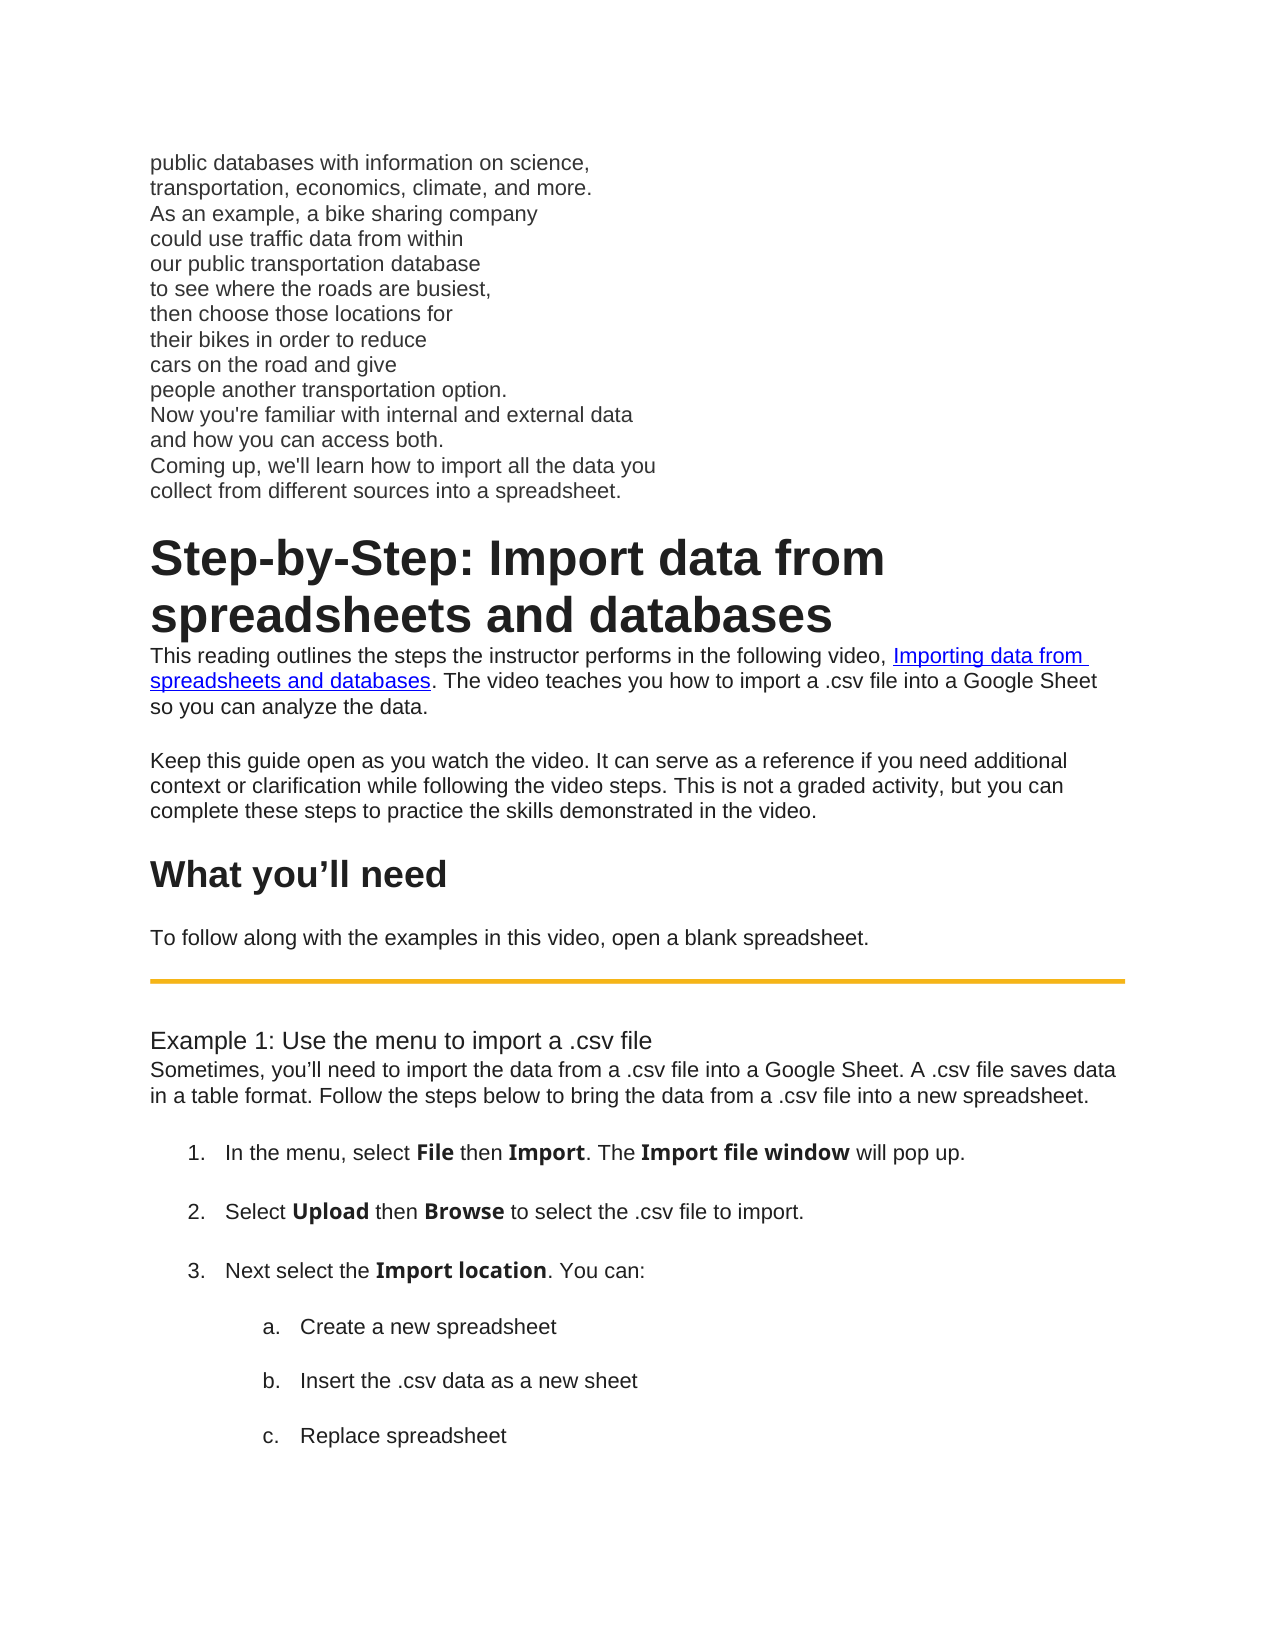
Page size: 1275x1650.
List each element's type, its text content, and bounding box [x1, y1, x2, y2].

list Next select the Import location. You can: [187, 1255, 1125, 1284]
list Replace spreadsheet [262, 1422, 1125, 1448]
text and how you can access both. [150, 427, 1125, 452]
text This reading outlines the steps the instructor performs in the following video, Importing data from spreadsheets and databases. The video teaches you how to import a .csv file into a Google Sheet so you can analyze the data. [150, 643, 1125, 719]
text our public transportation database [150, 251, 1125, 276]
subtitle Step-by-Step: Import data from spreadsheets and databases [150, 528, 1125, 643]
list Insert the .csv data as a new sheet [262, 1368, 1125, 1393]
text Now you're familiar with internal and external data [150, 402, 1125, 427]
text collect from different sources into a spreadsheet. [150, 478, 1125, 503]
text To follow along with the examples in this video, open a blank spreadsheet. [150, 925, 1125, 950]
list Create a new spreadsheet [262, 1314, 1125, 1339]
text Keep this guide open as you watch the video. It can serve as a reference if you need additional context or clarification while following the video steps. This is not a graded activity, but you can complete these steps to practice the skills demonstrated in the video. [150, 748, 1125, 823]
text then choose those locations for [150, 301, 1125, 326]
picture [150, 979, 1125, 984]
text cars on the road and give [150, 352, 1125, 377]
list Select Upload then Browse to select the .csv file to import. [187, 1196, 1125, 1226]
text Sometimes, you’ll need to import the data from a .csv file into a Google Sheet. A .csv file saves data in a table format. Follow the steps below to bring the data from a .csv file into a new spreadsheet. [150, 1057, 1125, 1108]
text Coming up, we'll learn how to import all the data you [150, 452, 1125, 478]
text their bikes in order to reduce [150, 326, 1125, 352]
subtitle Example 1: Use the menu to import a .csv file [150, 1026, 1125, 1055]
text public databases with information on science, [150, 150, 1125, 175]
text to see where the roads are busiest, [150, 276, 1125, 301]
text could use traffic data from within [150, 226, 1125, 251]
text As an example, a bike sharing company [150, 200, 1125, 226]
text people another transportation option. [150, 377, 1125, 402]
text transportation, economics, climate, and more. [150, 175, 1125, 200]
list In the menu, select File then Import. The Import file window will pop up. [187, 1137, 1125, 1167]
subtitle What you’ll need [150, 853, 1125, 896]
